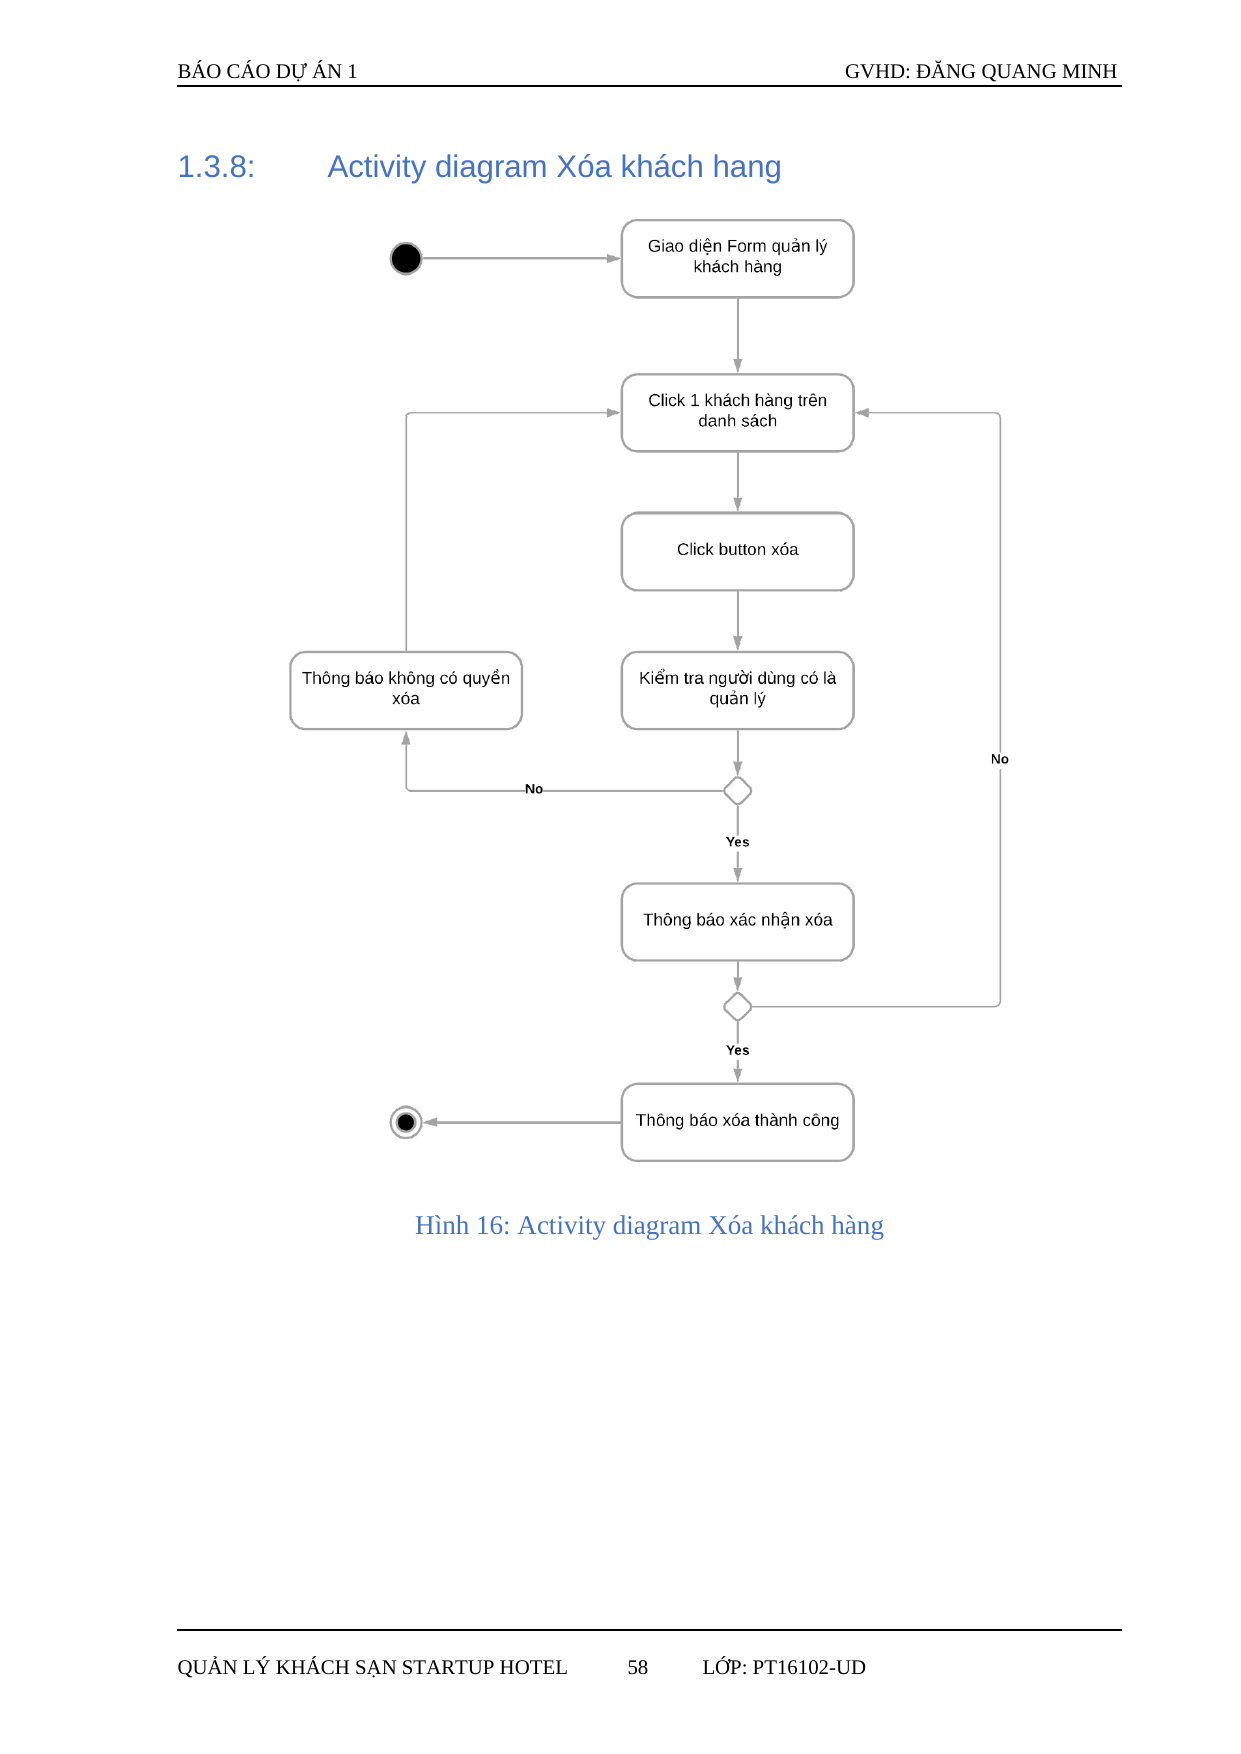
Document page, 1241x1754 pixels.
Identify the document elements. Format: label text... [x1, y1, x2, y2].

text Hình 16: Activity diagram Xóa khách hàng [177, 1209, 1122, 1240]
picture [259, 190, 1040, 1192]
subtitle Activity diagram Xóa khách hang [177, 148, 1122, 184]
